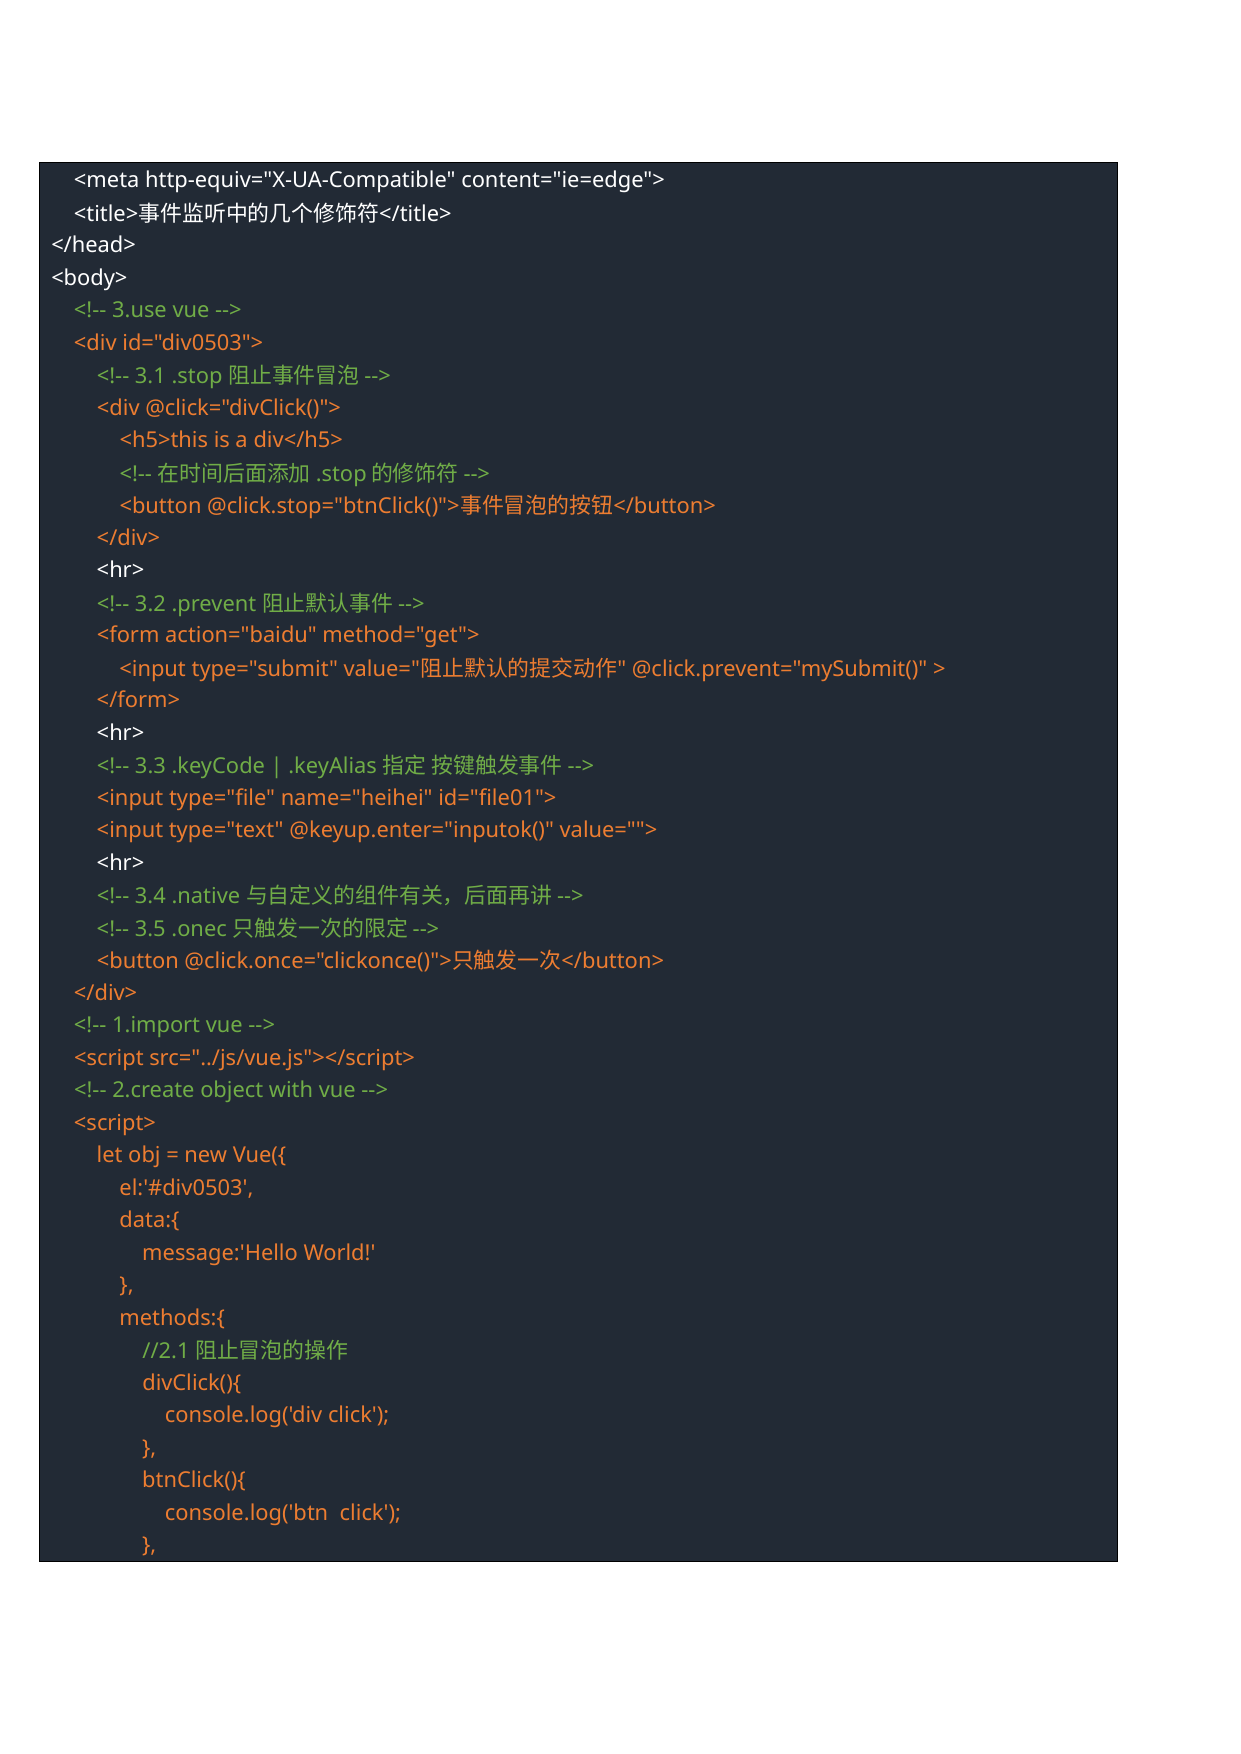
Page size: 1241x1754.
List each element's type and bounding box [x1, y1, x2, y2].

table_cell [40, 163, 1117, 1561]
